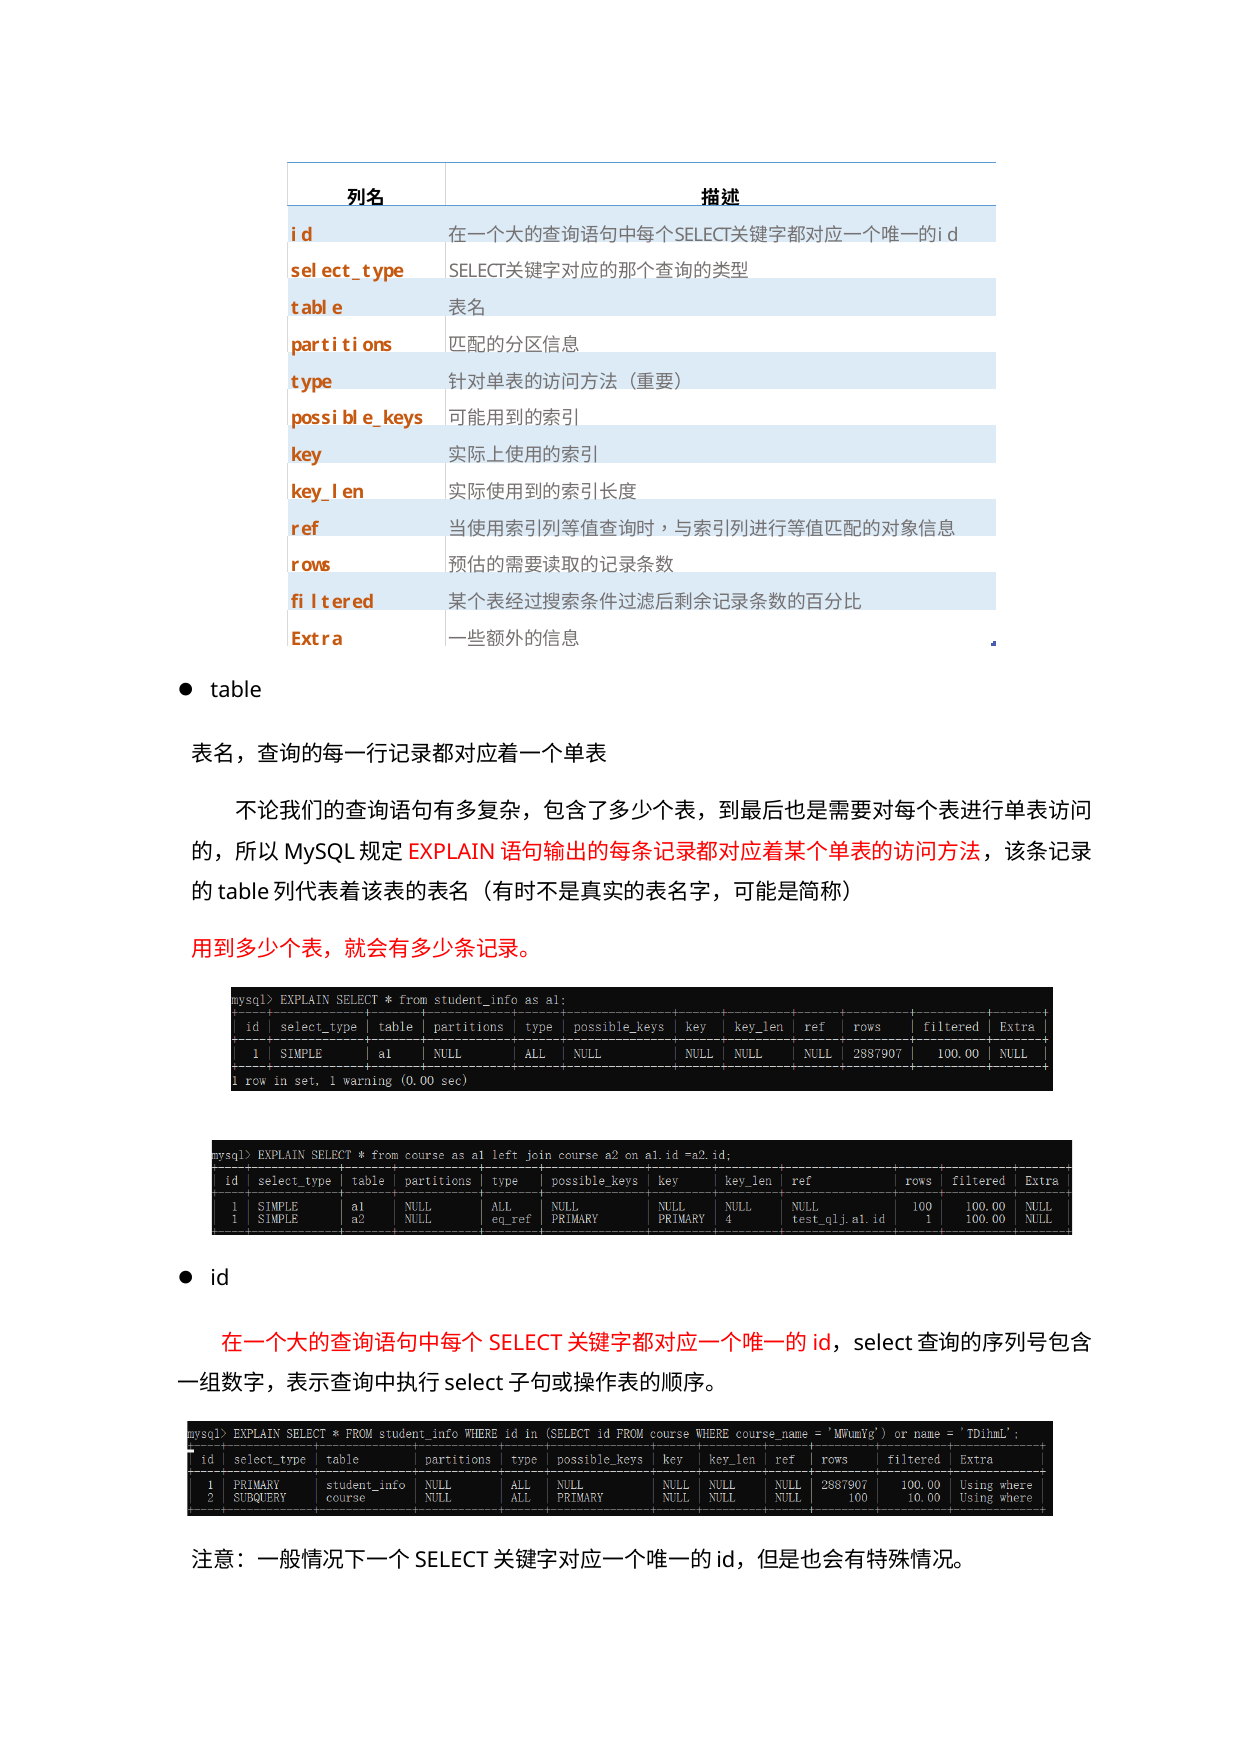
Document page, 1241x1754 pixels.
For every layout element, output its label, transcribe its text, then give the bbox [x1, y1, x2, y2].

text 表名，查询的每一行记录都对应着一个单表 [148, 736, 1092, 768]
text 不论我们的查询语句有多复杂，包含了多少个表，到最后也是需要对每个表进行单表访问的，所以MySQL规定EXPLAIN语句输出的每条记录都对应着某个单表的访问方法，该条记录的table列代表着该表的表名（有时不是真实的表名字，可能是简称） [191, 793, 1092, 906]
subtitle id [177, 1261, 1092, 1293]
picture [187, 1421, 1053, 1516]
text 注意：一般情况下一个SELECT关键字对应一个唯一的id，但是也会有特殊情况。 [148, 1542, 1092, 1574]
text 用到多少个表，就会有多少条记录。 [148, 931, 1092, 963]
subtitle table [177, 672, 1092, 705]
text 在一个大的查询语句中每个SELECT关键字都对应一个唯一的id，select查询的序列号包含一组数字，表示查询中执行select子句或操作表的顺序。 [177, 1324, 1092, 1397]
picture [231, 987, 1053, 1091]
picture [211, 1140, 1073, 1235]
